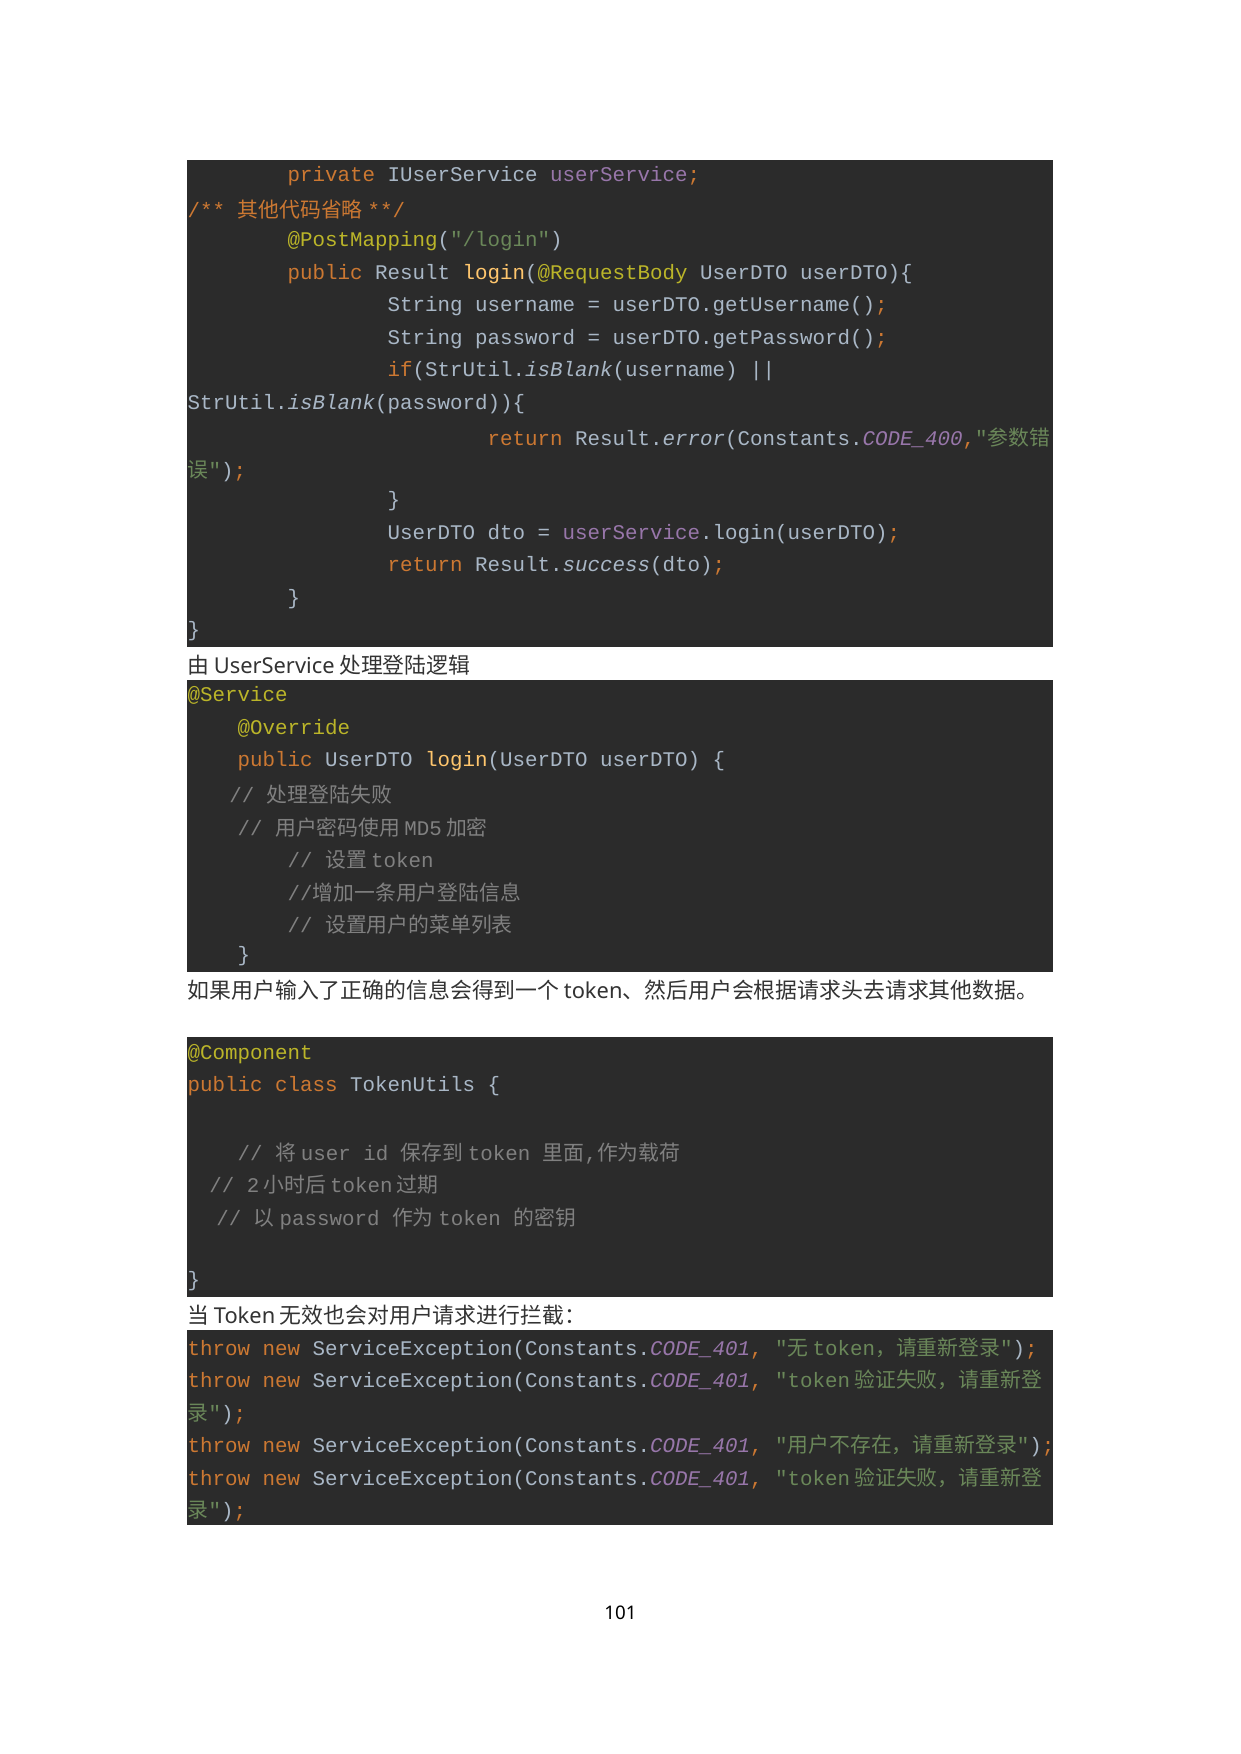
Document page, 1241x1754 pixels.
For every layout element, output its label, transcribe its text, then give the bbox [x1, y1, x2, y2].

text 由UserService处理登陆逻辑 [187, 647, 1053, 680]
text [187, 160, 1053, 647]
text throw new ServiceException(Constants.CODE_401, "无token，请重新登录"); throw new ServiceException(Constants.CODE_401, "token验证失败，请重新登录"); throw new ServiceException(Constants.CODE_401, "用户不存在，请重新登录"); throw new ServiceException(Constants.CODE_401, "token验证失败，请重新登录"); [187, 1330, 1053, 1525]
text } [187, 1265, 1053, 1297]
text @Service @Override public UserDTO login(UserDTO userDTO) { [187, 680, 1053, 777]
text 当Token无效也会对用户请求进行拦截： [187, 1297, 1053, 1330]
text // 处理登陆失败 // 用户密码使用MD5加密 // 设置token //增加一条用户登陆信息 // 设置用户的菜单列表 } [187, 777, 1053, 972]
text 如果用户输入了正确的信息会得到一个token、然后用户会根据请求头去请求其他数据。 [187, 972, 1053, 1005]
text @Component public class TokenUtils { // 将 user id 保存到 token 里面,作为载荷 // 2小时后token过期 // 以 password 作为 token 的密钥 [187, 1037, 1053, 1265]
